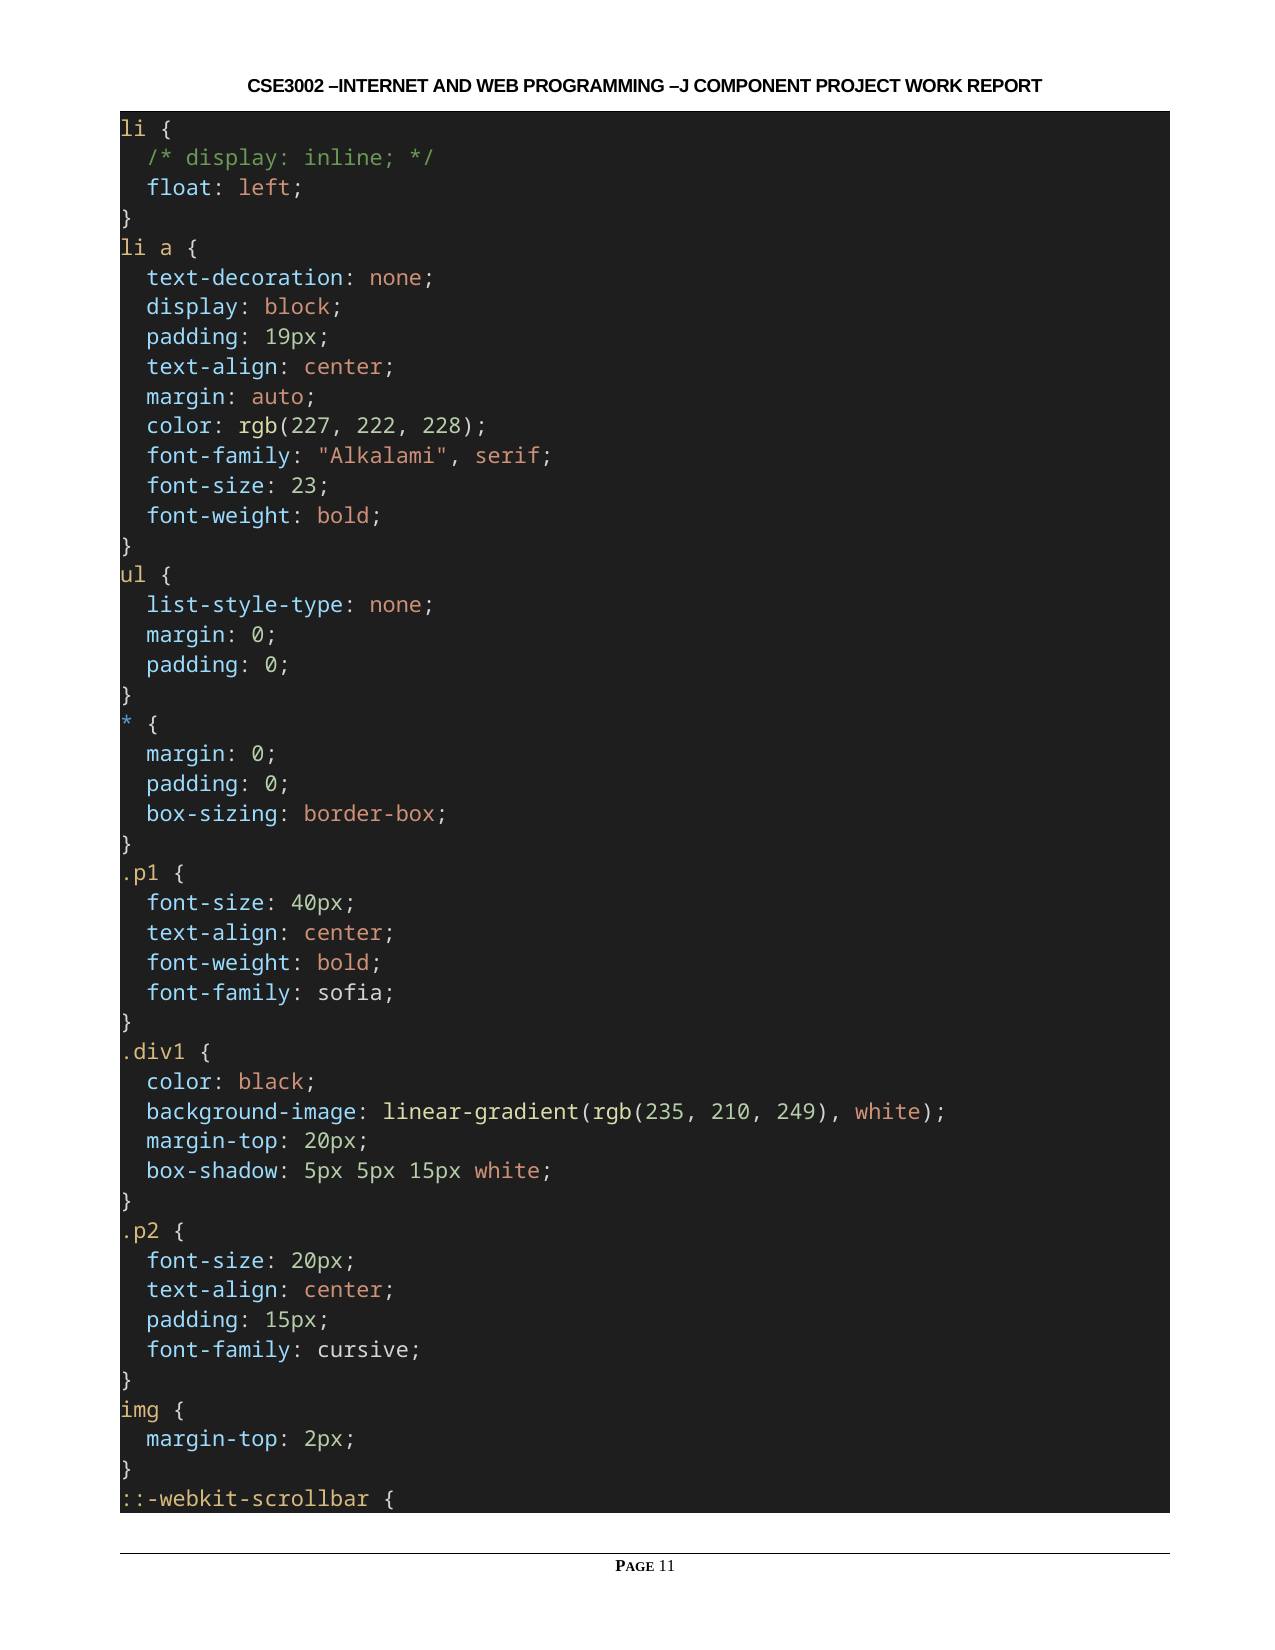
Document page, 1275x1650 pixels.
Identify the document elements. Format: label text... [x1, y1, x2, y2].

text color: rgb(227, 222, 228); [120, 410, 1170, 440]
text font-family: cursive; [120, 1334, 1170, 1364]
text background-image: linear-gradient(rgb(235, 210, 249), white); [120, 1096, 1170, 1125]
text margin-top: 2px; [120, 1423, 1170, 1453]
text font-size: 23; [120, 470, 1170, 500]
text text-align: center; [120, 1274, 1170, 1304]
text box-shadow: 5px 5px 15px white; [120, 1155, 1170, 1185]
text } [120, 1006, 1170, 1036]
text font-family: sofia; [120, 976, 1170, 1006]
text text-align: center; [120, 917, 1170, 947]
text img { [120, 1393, 1170, 1423]
text } [120, 1453, 1170, 1483]
text .p1 { [120, 857, 1170, 887]
text } [120, 202, 1170, 232]
text } [120, 529, 1170, 559]
text box-sizing: border-box; [120, 798, 1170, 827]
text margin: auto; [120, 381, 1170, 410]
text font-size: 40px; [120, 887, 1170, 917]
text text-decoration: none; [120, 261, 1170, 291]
text color: black; [120, 1066, 1170, 1096]
text .p2 { [120, 1215, 1170, 1244]
text /* display: inline; */ [120, 142, 1170, 172]
text margin: 0; [120, 619, 1170, 649]
text float: left; [120, 172, 1170, 202]
text } [120, 1185, 1170, 1215]
text padding: 19px; [120, 321, 1170, 351]
text font-size: 20px; [120, 1244, 1170, 1274]
text text-align: center; [120, 351, 1170, 381]
text padding: 0; [120, 649, 1170, 678]
text .div1 { [120, 1036, 1170, 1066]
text } [120, 1364, 1170, 1393]
text } [120, 827, 1170, 857]
text li { [120, 112, 1170, 142]
text list-style-type: none; [120, 589, 1170, 619]
text font-weight: bold; [120, 500, 1170, 529]
text margin-top: 20px; [120, 1125, 1170, 1155]
text padding: 15px; [120, 1304, 1170, 1334]
text font-family: "Alkalami", serif; [120, 440, 1170, 470]
text * { [120, 708, 1170, 738]
text padding: 0; [120, 768, 1170, 798]
text ul { [120, 559, 1170, 589]
text font-weight: bold; [120, 947, 1170, 976]
text display: block; [120, 291, 1170, 321]
text ::-webkit-scrollbar { [120, 1483, 1170, 1513]
text } [120, 678, 1170, 708]
text li a { [120, 232, 1170, 261]
text margin: 0; [120, 738, 1170, 768]
